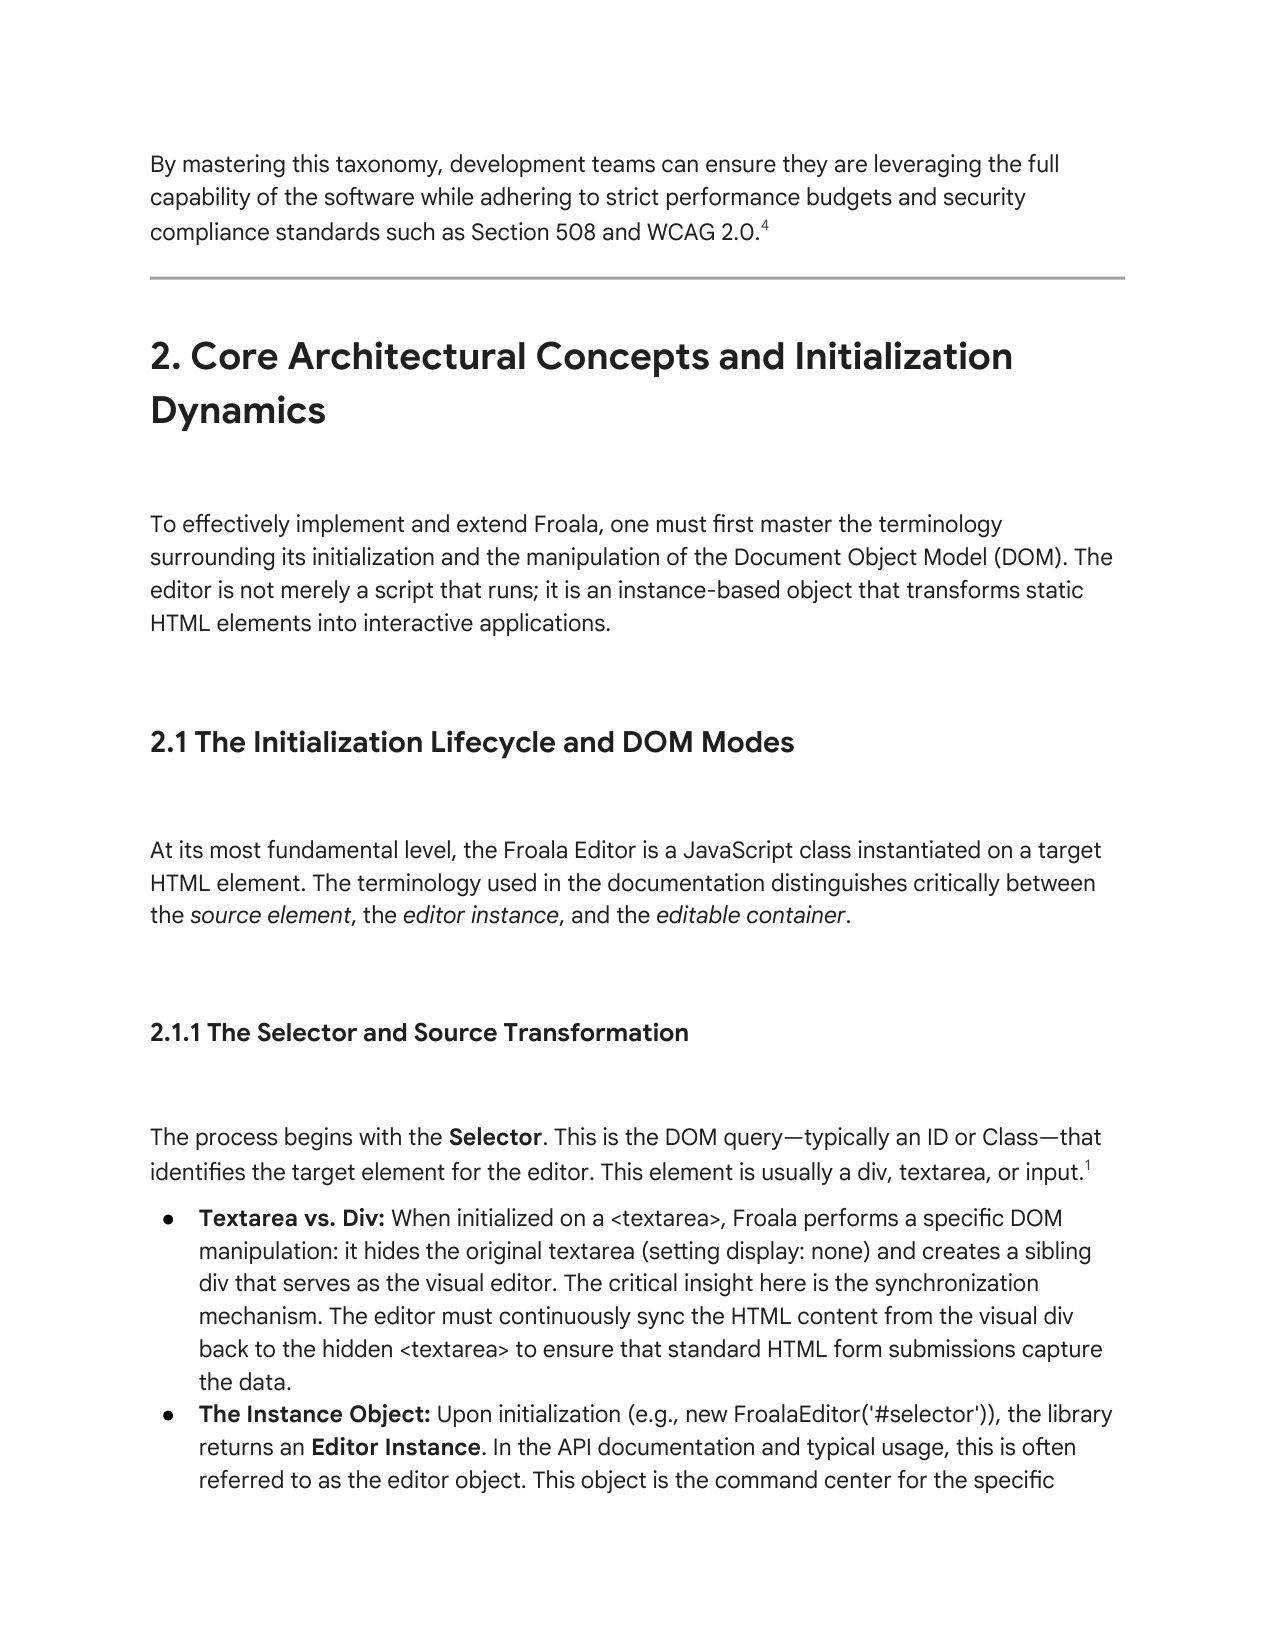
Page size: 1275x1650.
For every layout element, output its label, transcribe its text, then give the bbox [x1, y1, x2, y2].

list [161, 1401, 1125, 1495]
text To effectively implement and extend Froala, one must first master the terminology surrounding its initialization and the manipulation of the Document Object Model (DOM). The editor is not merely a script that runs; it is an instance-based object that transforms static HTML elements into interactive applications. [150, 511, 1125, 638]
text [150, 150, 1125, 247]
text At its most fundamental level, the Froala Editor is a JavaScript class instantiated on a target HTML element. The terminology used in the documentation distinguishes critically between the source element, the editor instance, and the editable container. [150, 836, 1125, 930]
subtitle 2.1.1 The Selector and Source Transformation [150, 1017, 1125, 1048]
list Textarea vs. Div: When initialized on a <textarea>, Froala performs a specific DOM manipulation: it hides the original textarea (setting display: none) and creates a sibling div that serves as the visual editor. The critical insight here is the synchronization mechanism. The editor must continuously sync the HTML content from the visual div back to the hidden <textarea> to ensure that standard HTML form submissions capture the data. [161, 1204, 1125, 1397]
subtitle 2.1 The Initialization Lifecycle and DOM Modes [150, 724, 1125, 761]
subtitle 2. Core Architectural Concepts and Initialization Dynamics [150, 333, 1125, 434]
text The process begins with the Selector. This is the DOM query—typically an ID or Class—that identifies the target element for the editor. This element is usually a div, textarea, or input.1 [150, 1123, 1125, 1187]
